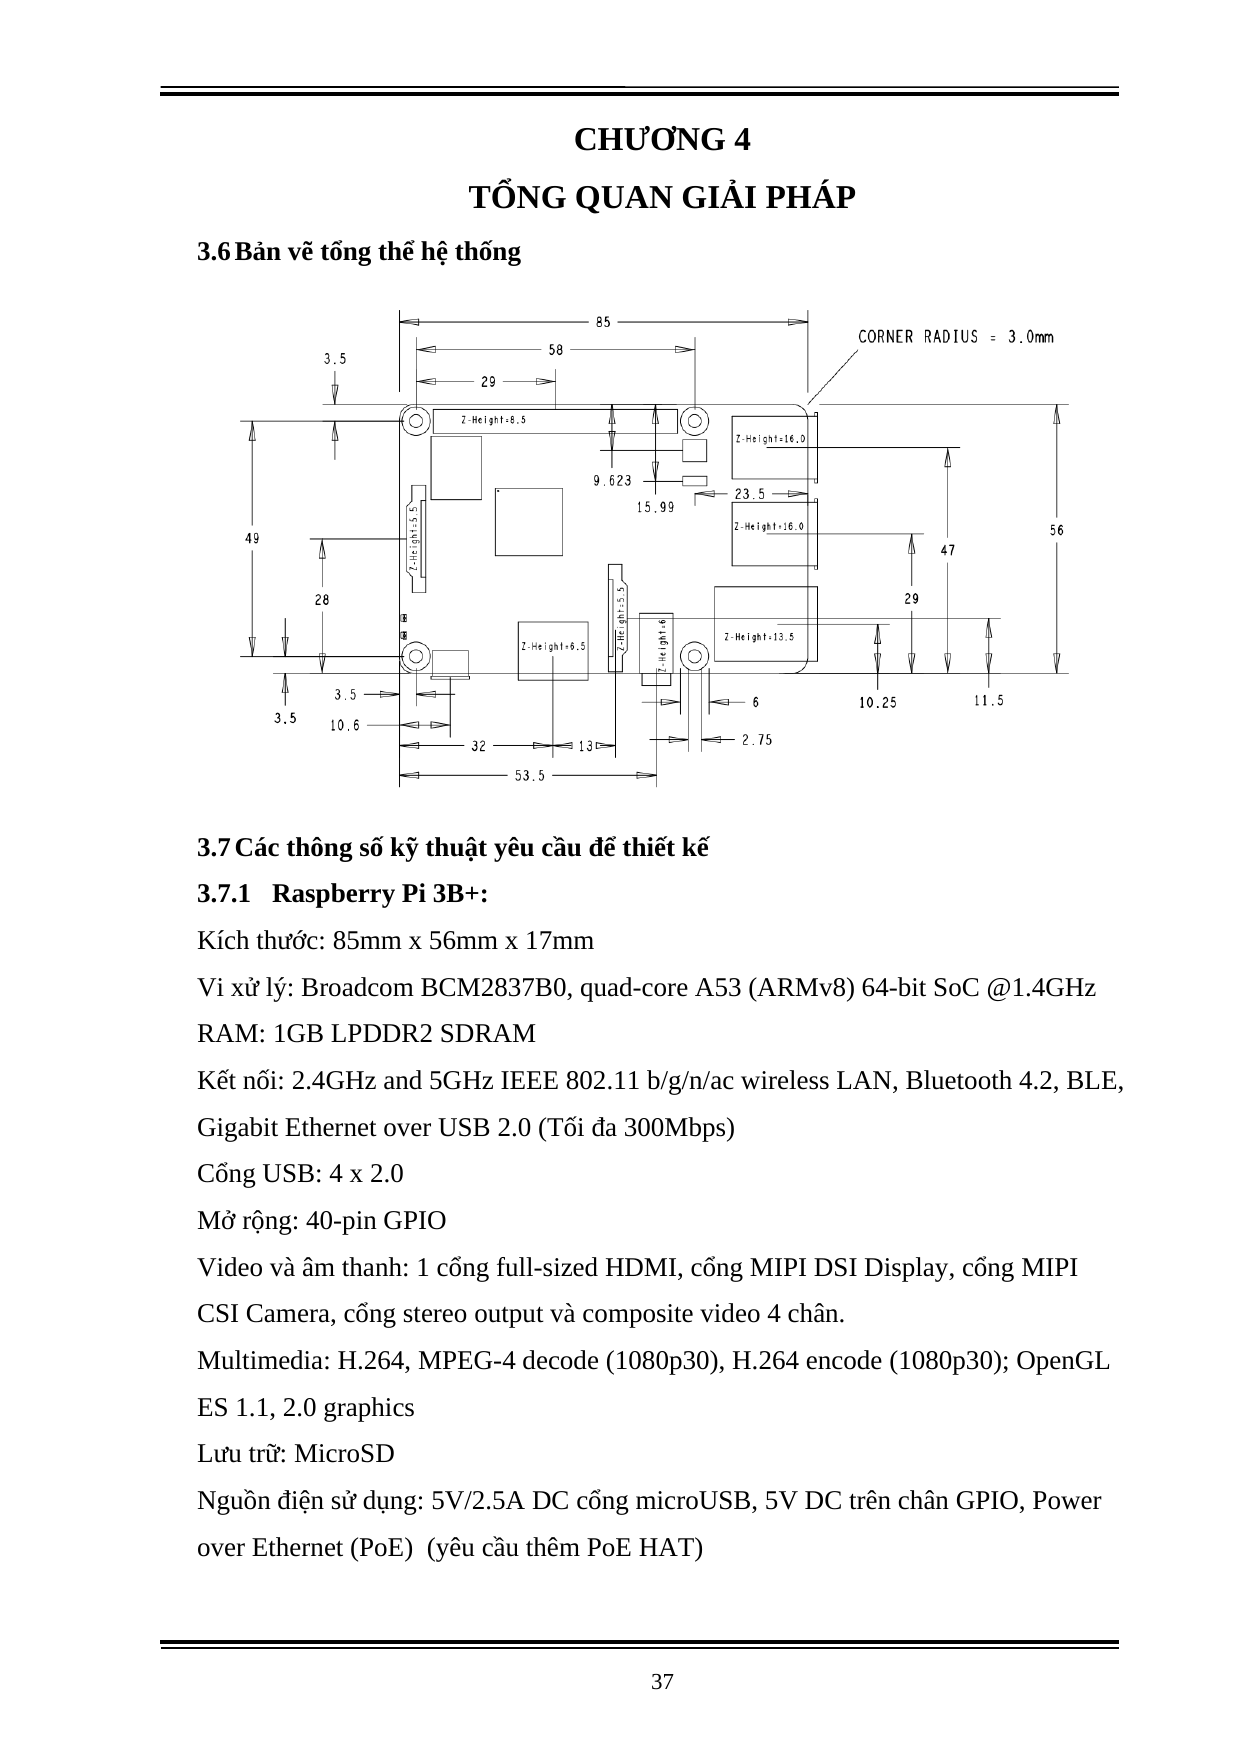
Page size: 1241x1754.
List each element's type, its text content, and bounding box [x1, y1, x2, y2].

text Mở rộng: 40-pin GPIO [197, 1204, 1128, 1235]
text RAM: 1GB LPDDR2 SDRAM [197, 1017, 1128, 1049]
text Vi xử lý: Broadcom BCM2837B0, quad-core A53 (ARMv8) 64-bit SoC @1.4GHz [197, 971, 1128, 1002]
subtitle Bản vẽ tổng thể hệ thống [197, 235, 1128, 266]
text Video và âm thanh: 1 cổng full-sized HDMI, cổng MIPI DSI Display, cổng MIPI CSI Camera, cổng stereo output và composite video 4 chân. [197, 1251, 1128, 1329]
subtitle TỔNG QUAN GIẢI PHÁP [197, 177, 1128, 216]
text Cổng USB: 4 x 2.0 [197, 1157, 1128, 1189]
picture [196, 281, 1113, 816]
text Lưu trữ: MicroSD [197, 1437, 1128, 1469]
text Nguồn điện sử dụng: 5V/2.5A DC cổng microUSB, 5V DC trên chân GPIO, Power over Ethernet (PoE) (yêu cầu thêm PoE HAT) [197, 1484, 1128, 1562]
text Kết nối: 2.4GHz and 5GHz IEEE 802.11 b/g/n/ac wireless LAN, Bluetooth 4.2, BLE, Gigabit Ethernet over USB 2.0 (Tối đa 300Mbps) [197, 1064, 1128, 1142]
text Kích thước: 85mm x 56mm x 17mm [197, 924, 1128, 955]
subtitle Raspberry Pi 3B+: [197, 877, 1128, 909]
subtitle CHƯƠNG 4 [197, 120, 1128, 158]
text Multimedia: H.264, MPEG-4 decode (1080p30), H.264 encode (1080p30); OpenGL ES 1.1, 2.0 graphics [197, 1344, 1128, 1422]
subtitle Các thông số kỹ thuật yêu cầu để thiết kế [197, 831, 1128, 862]
